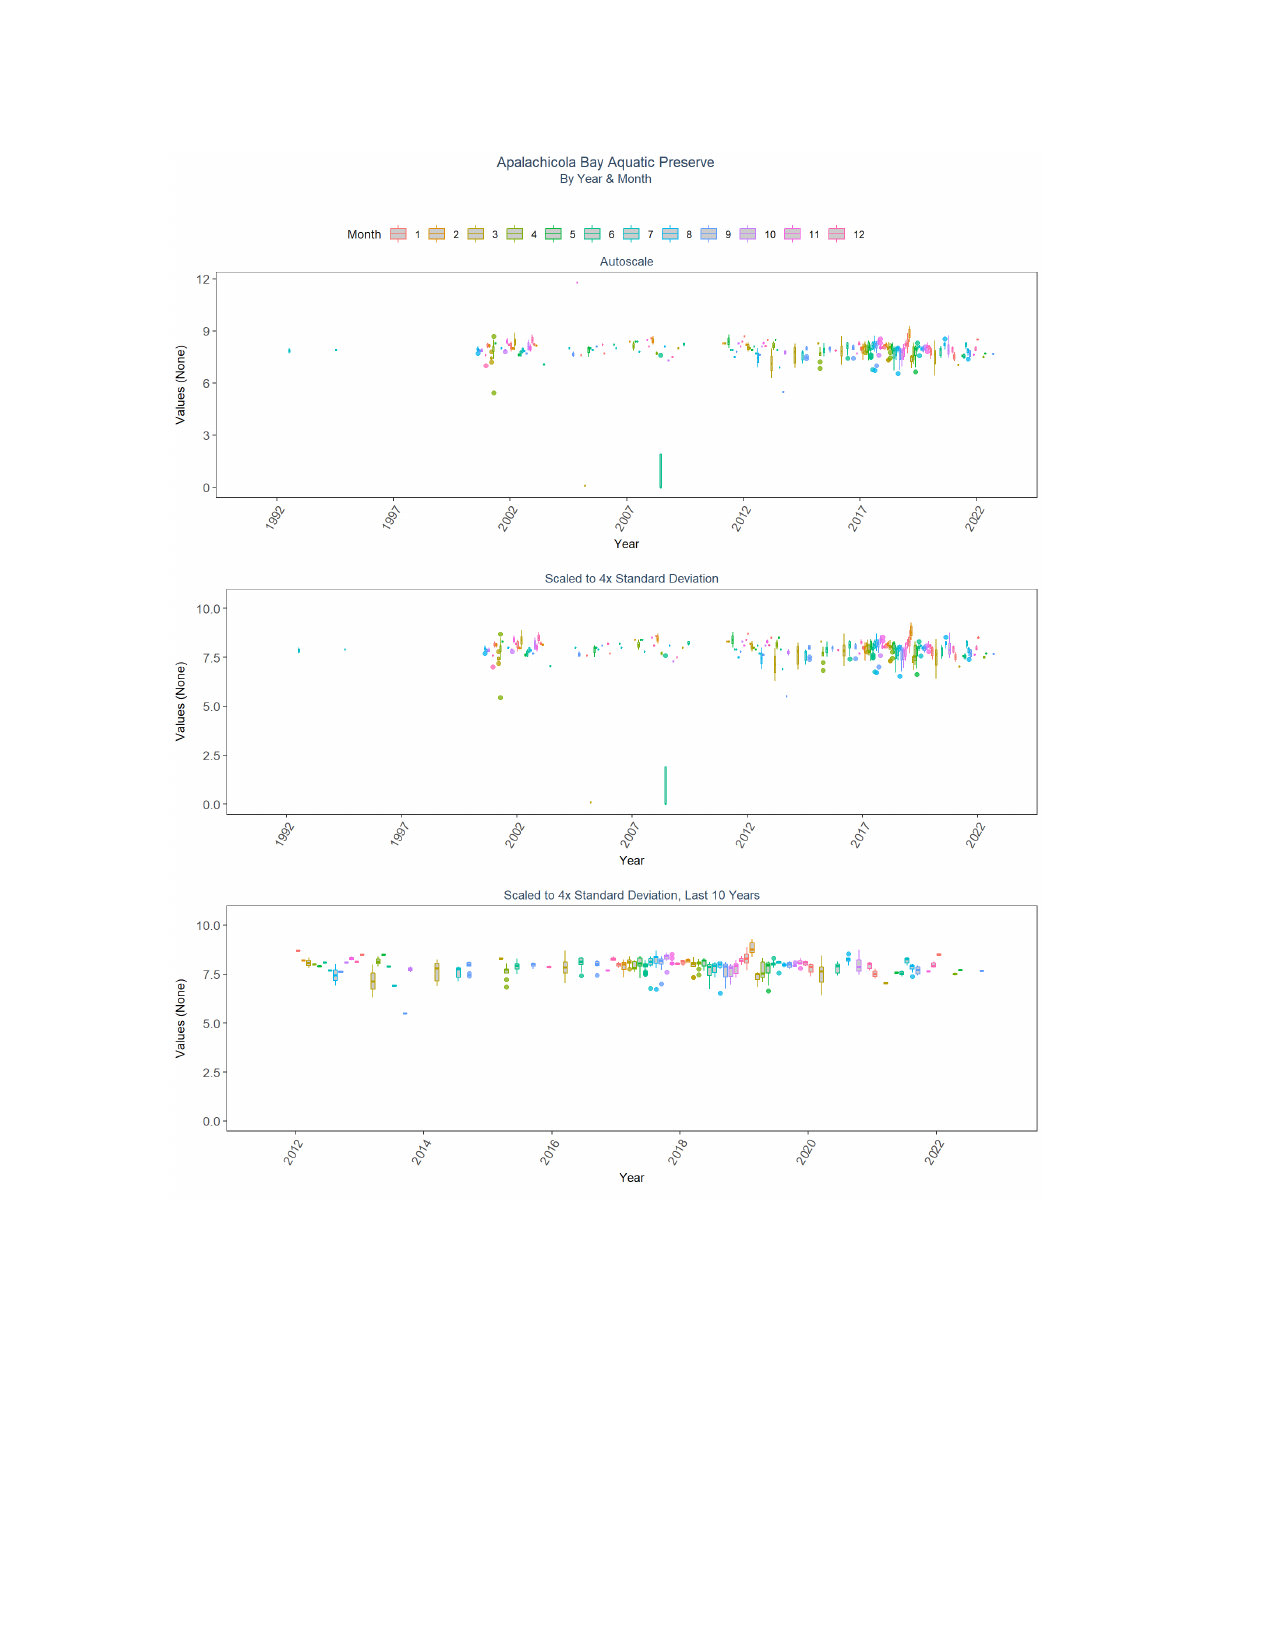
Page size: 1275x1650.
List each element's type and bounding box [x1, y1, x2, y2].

picture [168, 150, 1044, 1200]
